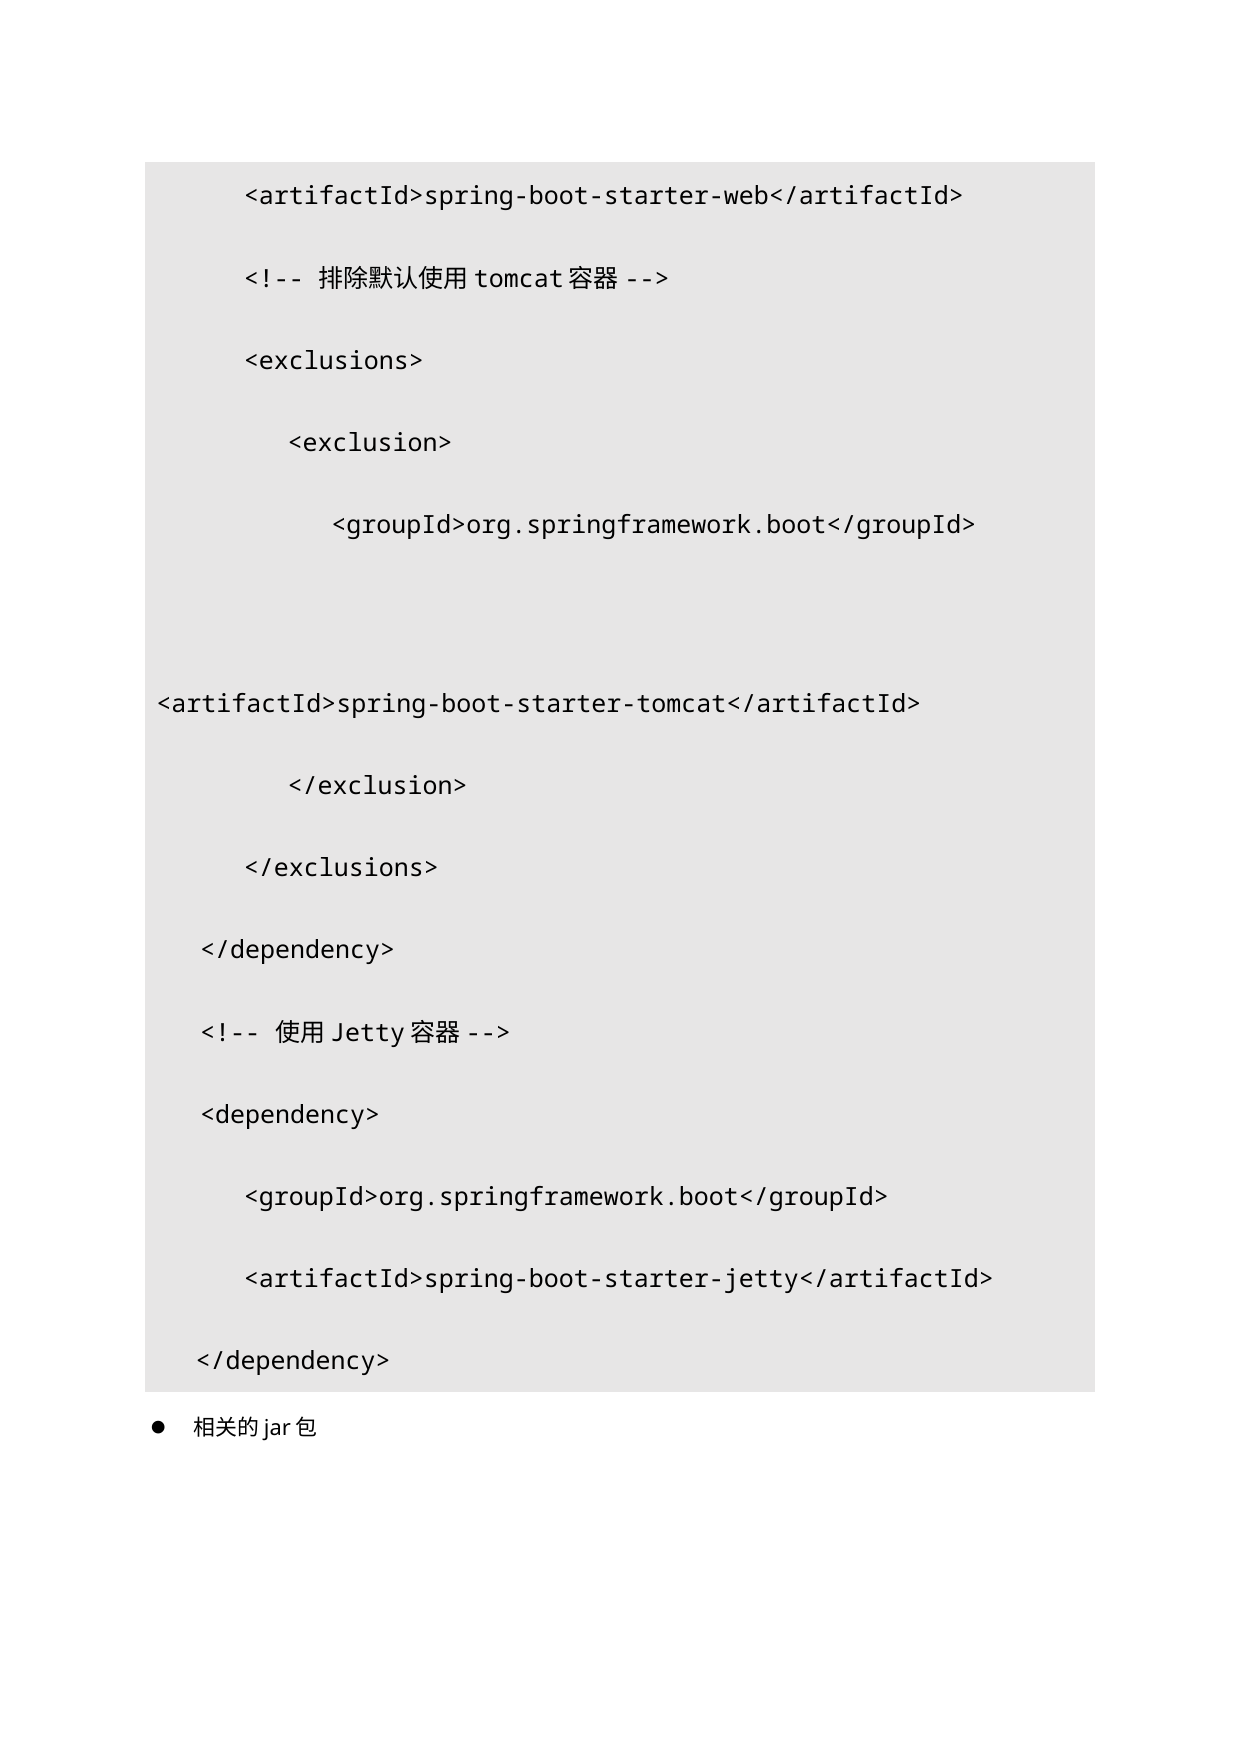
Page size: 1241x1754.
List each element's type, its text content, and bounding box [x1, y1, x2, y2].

text <!-- 使用Jetty容器 --> [145, 998, 1095, 1063]
text <dependency> [145, 1082, 1095, 1147]
text <!-- 排除默认使用tomcat容器 --> [145, 244, 1095, 309]
text <artifactId>spring-boot-starter-tomcat</artifactId> [145, 573, 1095, 736]
text </exclusions> [145, 834, 1095, 899]
text <exclusions> [145, 327, 1095, 392]
text </dependency> [145, 916, 1095, 981]
text <groupId>org.springframework.boot</groupId> [145, 1163, 1095, 1228]
list 相关的jar包 [150, 1409, 1128, 1442]
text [145, 491, 1095, 556]
text <exclusion> [145, 409, 1095, 474]
text <artifactId>spring-boot-starter-jetty</artifactId> [145, 1246, 1095, 1311]
text </dependency> [145, 1327, 1095, 1392]
text <artifactId>spring-boot-starter-web</artifactId> [145, 162, 1095, 227]
text </exclusion> [145, 752, 1095, 817]
